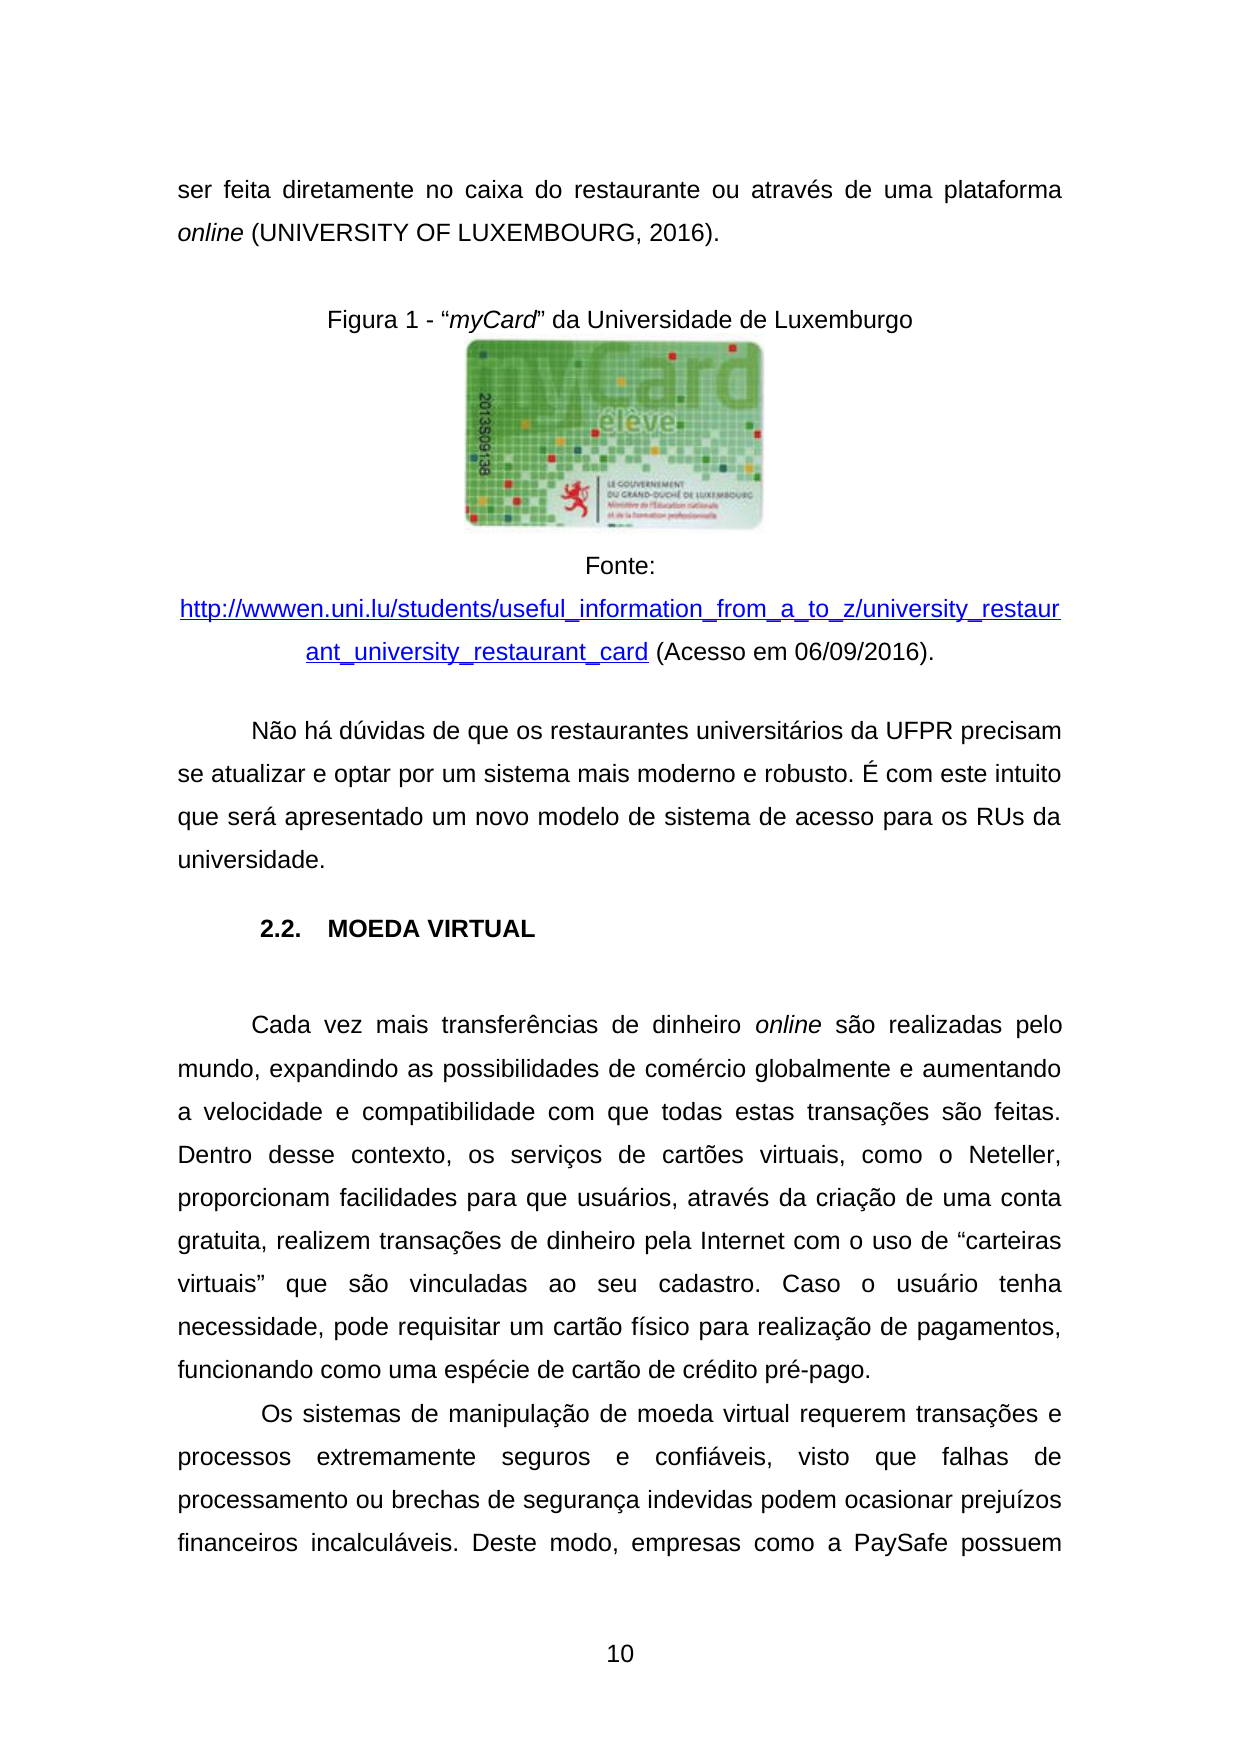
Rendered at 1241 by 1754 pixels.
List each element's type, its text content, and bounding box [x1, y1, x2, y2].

text Fonte: http://wwwen.uni.lu/students/useful_information_from_a_to_z/university_restaurant_university_restaurant_card (Acesso em 06/09/2016). [177, 551, 1063, 666]
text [177, 1399, 1063, 1557]
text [177, 175, 1063, 247]
subtitle moeda virtual [260, 914, 1063, 942]
picture [463, 333, 777, 537]
text Figura 1 - “myCard” da Universidade de Luxemburgo [177, 304, 1063, 333]
text Não há dúvidas de que os restaurantes universitários da UFPR precisam se atualizar e optar por um sistema mais moderno e robusto. É com este intuito que será apresentado um novo modelo de sistema de acesso para os RUs da universidade. [177, 716, 1063, 874]
text Cada vez mais transferências de dinheiro online são realizadas pelo mundo, expandindo as possibilidades de comércio globalmente e aumentando a velocidade e compatibilidade com que todas estas transações são feitas. Dentro desse contexto, os serviços de cartões virtuais, como o Neteller, proporcionam facilidades para que usuários, através da criação de uma conta gratuita, realizem transações de dinheiro pela Internet com o uso de “carteiras virtuais” que são vinculadas ao seu cadastro. Caso o usuário tenha necessidade, pode requisitar um cartão físico para realização de pagamentos, funcionando como uma espécie de cartão de crédito pré-pago. [177, 1011, 1063, 1384]
